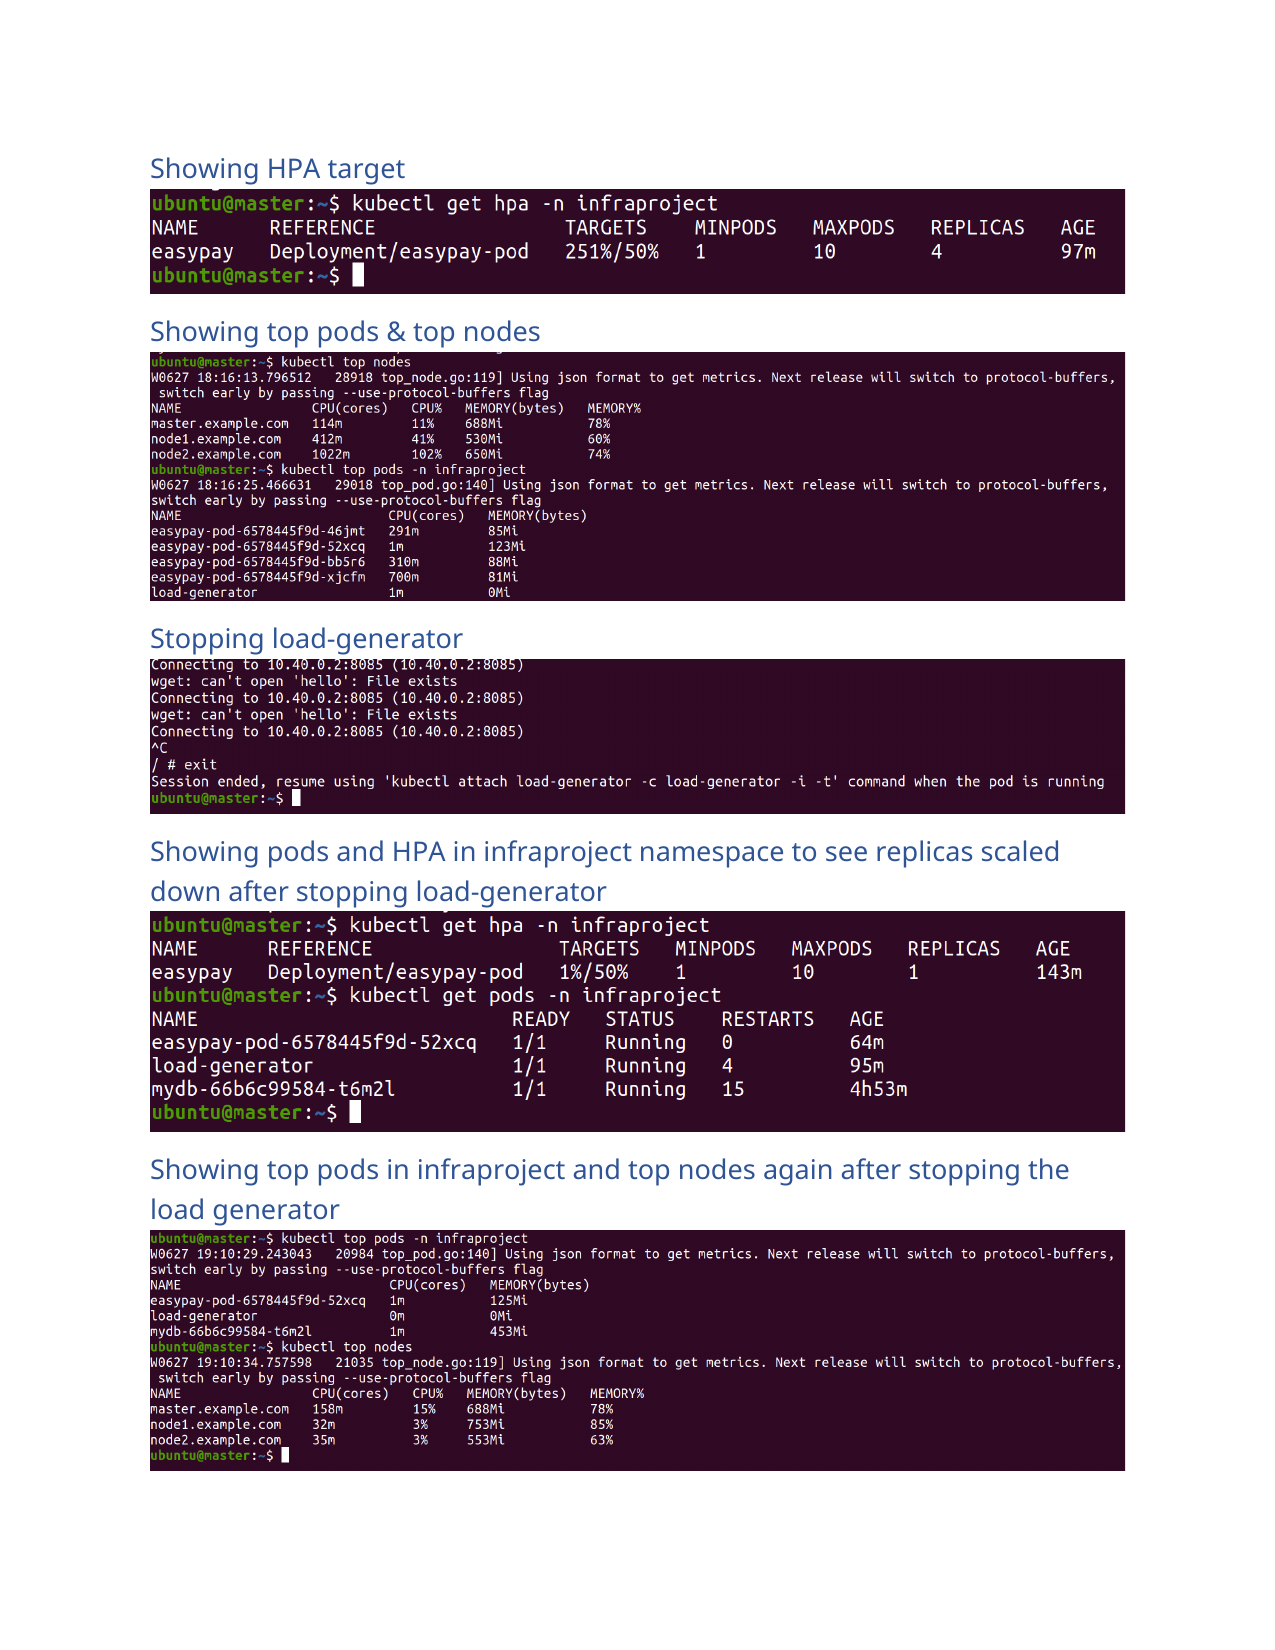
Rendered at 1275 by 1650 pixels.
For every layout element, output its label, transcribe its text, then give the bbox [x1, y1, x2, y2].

subtitle Showing pods and HPA in infraproject namespace to see replicas scaled down after stopping load-generator [150, 832, 1125, 909]
subtitle Showing top pods in infraproject and top nodes again after stopping the load generator [150, 1150, 1125, 1227]
picture [150, 189, 1125, 294]
picture [150, 1230, 1125, 1471]
picture [150, 911, 1125, 1132]
picture [150, 659, 1125, 814]
subtitle Showing HPA target [150, 150, 1125, 187]
subtitle Showing top pods & top nodes [150, 312, 1125, 349]
subtitle Stopping load-generator [150, 620, 1125, 657]
picture [150, 352, 1125, 601]
